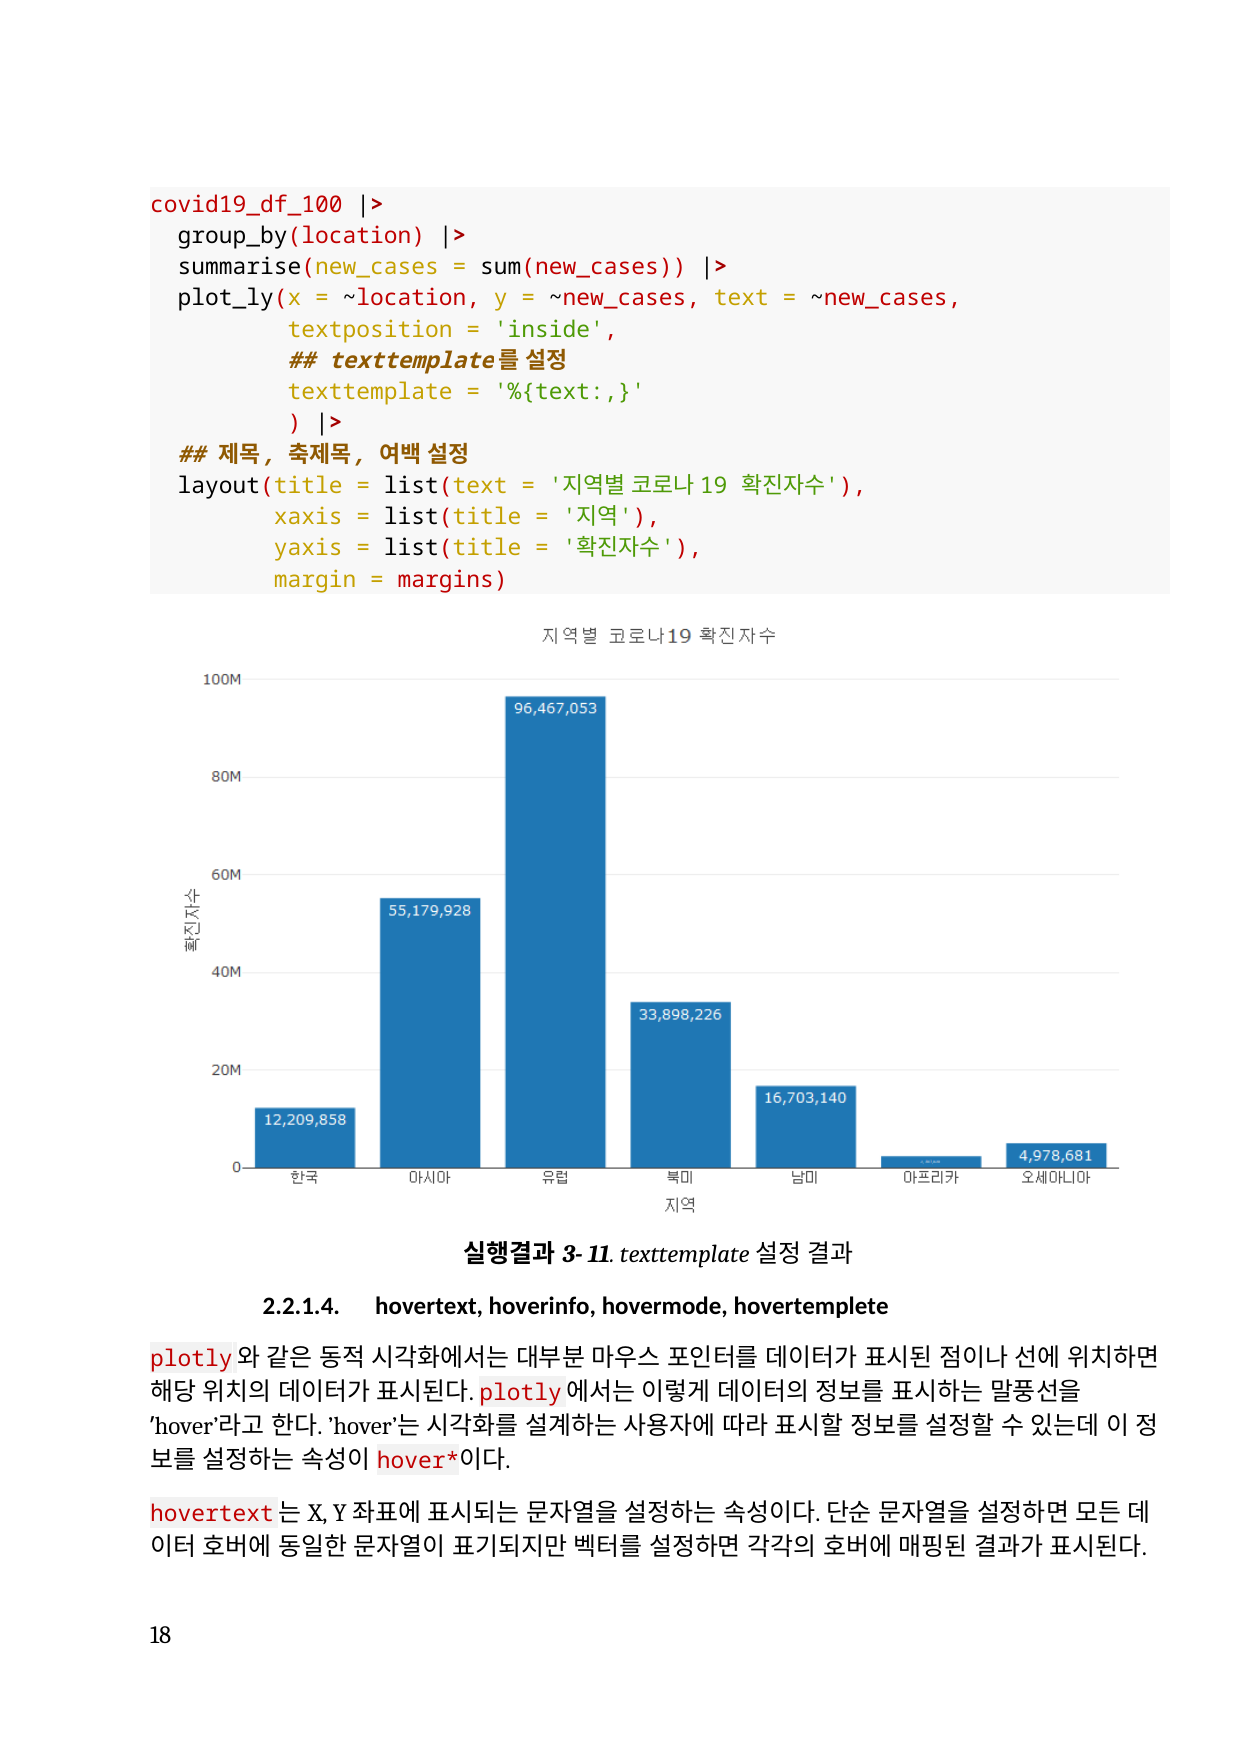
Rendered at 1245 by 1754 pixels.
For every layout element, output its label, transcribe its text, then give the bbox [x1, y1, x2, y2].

text covid19_df_100 |> group_by(location) |> summarise(new_cases = sum(new_cases)) |> plot_ly(x = ~location, y = ~new_cases, text = ~new_cases, textposition = 'inside', ## texttemplate를 설정 texttemplate = '%{text:,}' ) |> ## 제목, 축제목, 여백 설정 layout(title = list(text = '지역별 코로나19 확진자수'), xaxis = list(title = '지역'), yaxis = list(title = '확진자수'), margin = margins) [150, 187, 1170, 594]
picture [172, 614, 1148, 1215]
subtitle hovertext, hoverinfo, hovermode, hovertemplete [262, 1290, 1170, 1321]
text hovertext는 X, Y 좌표에 표시되는 문자열을 설정하는 속성이다. 단순 문자열을 설정하면 모든 데이터 호버에 동일한 문자열이 표기되지만 벡터를 설정하면 각각의 호버에 매핑된 결과가 표시된다. [150, 1494, 1170, 1563]
text plotly와 같은 동적 시각화에서는 대부분 마우스 포인터를 데이터가 표시된 점이나 선에 위치하면 해당 위치의 데이터가 표시된다. plotly에서는 이렇게 데이터의 정보를 표시하는 말풍선을 ’hover’라고 한다. ’hover’는 시각화를 설계하는 사용자에 따라 표시할 정보를 설정할 수 있는데 이 정보를 설정하는 속성이 hover*이다. [150, 1339, 1170, 1476]
text 실행결과 3- . texttemplate 설정 결과 [150, 1235, 1170, 1269]
